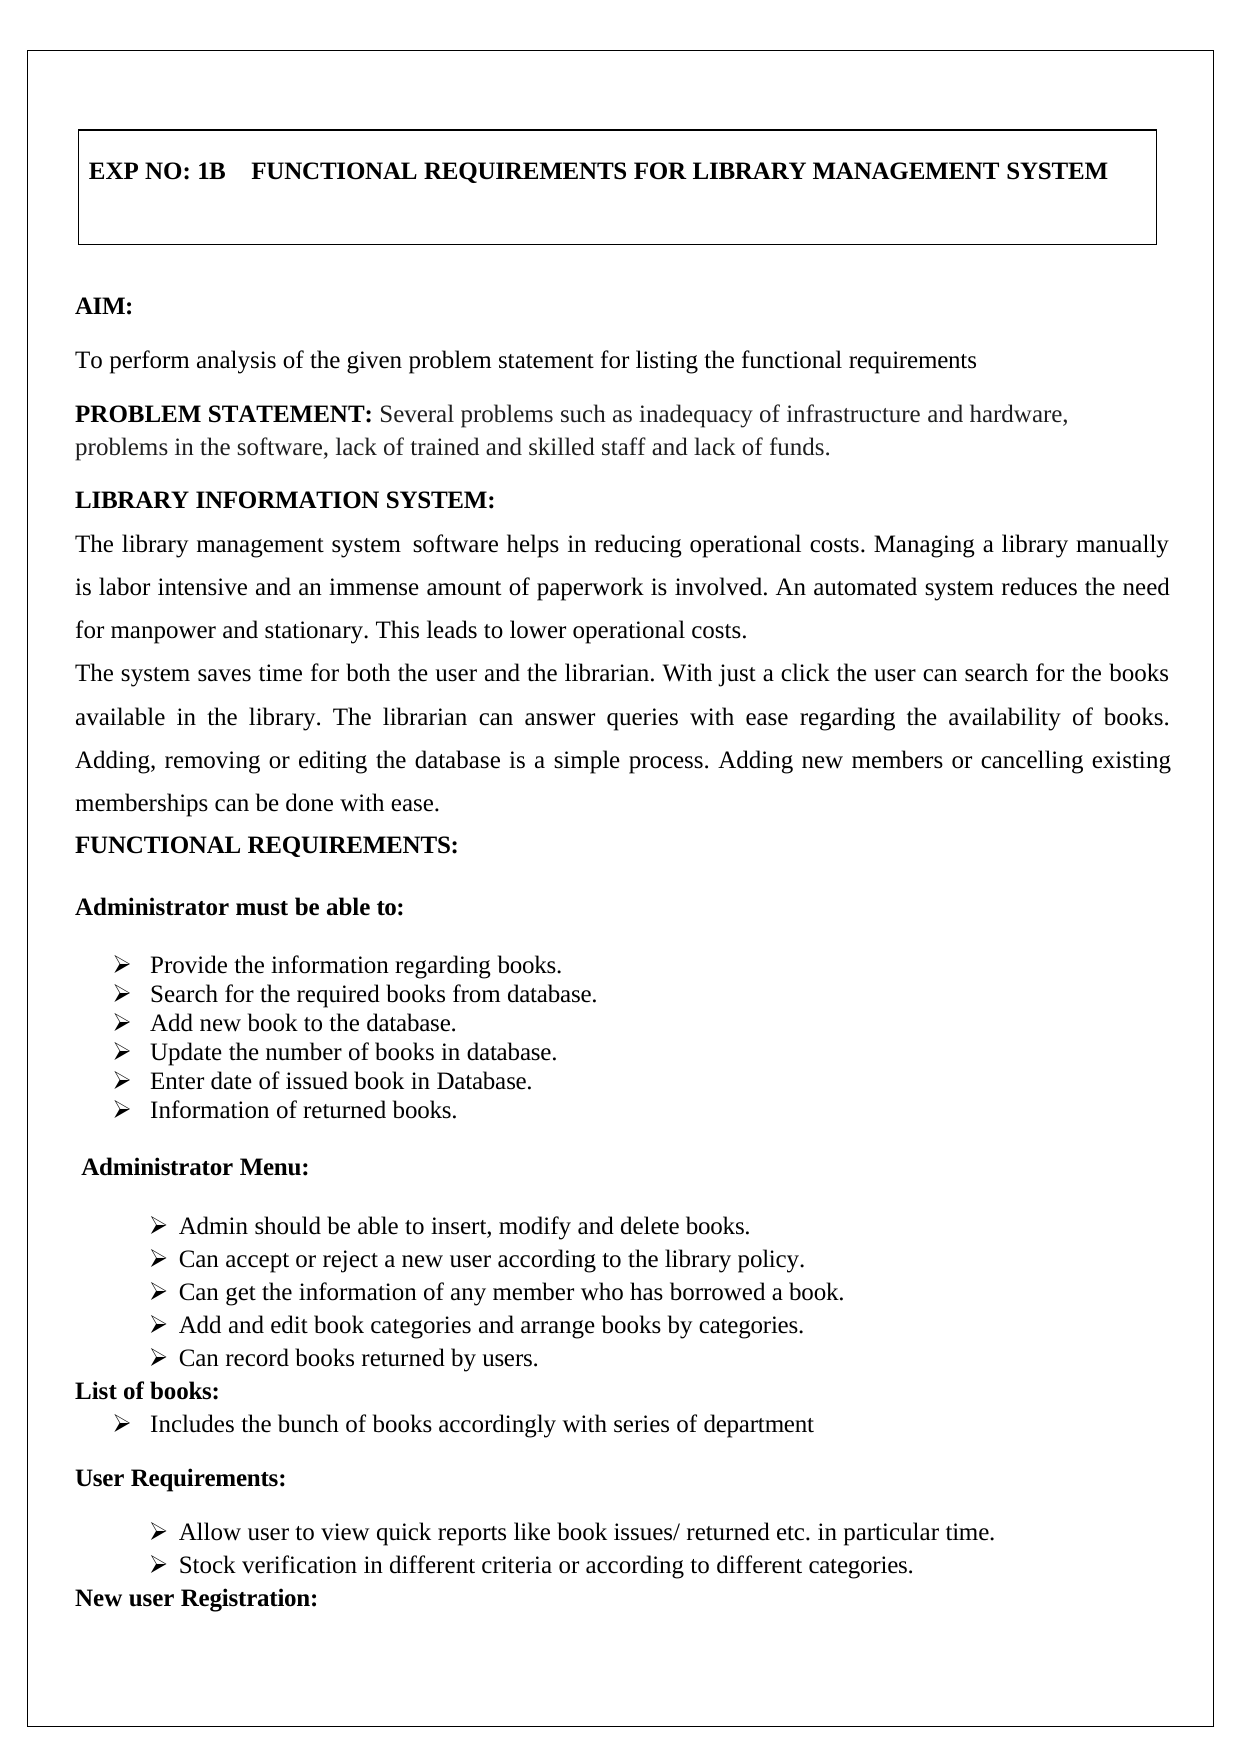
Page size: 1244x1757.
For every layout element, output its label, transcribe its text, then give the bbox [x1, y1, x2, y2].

subtitle FUNCTIONAL REQUIREMENTS: [75, 831, 1213, 859]
subtitle Administrator Menu: [81, 1152, 1213, 1181]
text The system saves time for both the user and the librarian. With just a click the user can search for the books available in the library. The librarian can answer queries with ease regarding the availability of books. Adding, removing or editing the database is a simple process. Adding new members or cancelling existing memberships can be done with ease. [75, 658, 1171, 817]
text PROBLEM STATEMENT: Several problems such as inadequacy of infrastructure and hardware, problems in the software, lack of trained and skilled staff and lack of funds. [75, 399, 1155, 461]
list Can record books returned by users. [148, 1343, 1213, 1372]
text The library management system software helps in reducing operational costs. Managing a library manually is labor intensive and an immense amount of paperwork is involved. An automated system reduces the need for manpower and stationary. This leads to lower operational costs. [75, 529, 1170, 644]
list Add and edit book categories and arrange books by categories. [148, 1310, 1213, 1339]
subtitle Administrator must be able to: [75, 892, 1213, 921]
subtitle AIM: [75, 291, 1213, 320]
list Add new book to the database. [112, 1008, 1213, 1037]
list Enter date of issued book in Database. [112, 1066, 1213, 1095]
subtitle List of books: [75, 1376, 1213, 1405]
list Allow user to view quick reports like book issues/ returned etc. in particular time. [148, 1517, 1213, 1546]
list Can get the information of any member who has borrowed a book. [148, 1277, 1213, 1306]
list Can accept or reject a new user according to the library policy. [148, 1244, 1213, 1273]
list Stock verification in different criteria or according to different categories. [148, 1550, 1213, 1579]
list Provide the information regarding books. [112, 951, 1213, 979]
list Search for the required books from database. [112, 979, 1213, 1008]
subtitle User Requirements: [75, 1463, 1213, 1492]
subtitle LIBRARY INFORMATION SYSTEM: [75, 485, 1213, 514]
list Information of returned books. [112, 1095, 1213, 1123]
list Includes the bunch of books accordingly with series of department [112, 1409, 1213, 1438]
list Admin should be able to insert, modify and delete books. [148, 1211, 1213, 1240]
subtitle New user Registration: [75, 1583, 1213, 1612]
list Update the number of books in database. [112, 1037, 1213, 1066]
text To perform analysis of the given problem statement for listing the functional requirements [75, 345, 1213, 374]
